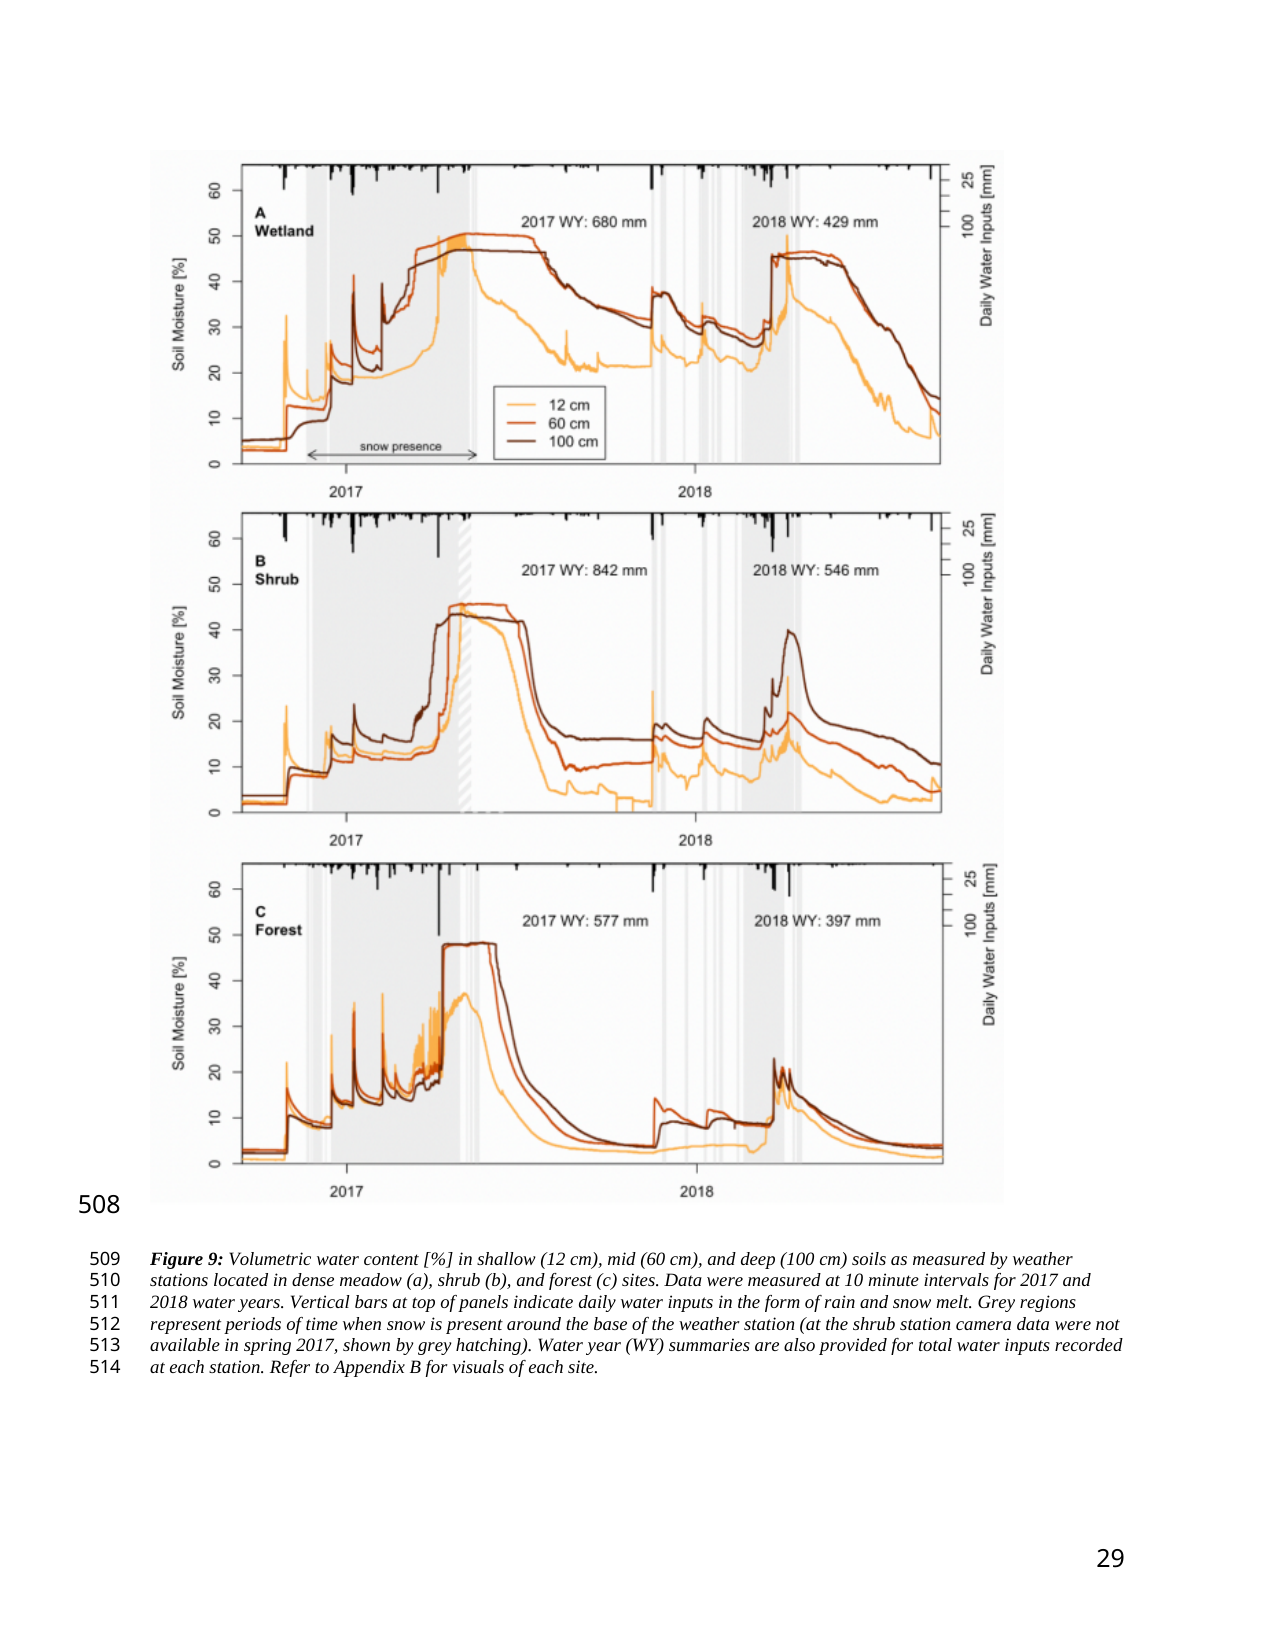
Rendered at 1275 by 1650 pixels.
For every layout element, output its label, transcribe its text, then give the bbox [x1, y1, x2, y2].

text Figure 9: Volumetric water content [%] in shallow (12 cm), mid (60 cm), and deep (100 cm) soils as measured by weather stations located in dense meadow (a), shrub (b), and forest (c) sites. Data were measured at 10 minute intervals for 2017 and 2018 water years. Vertical bars at top of panels indicate daily water inputs in the form of rain and snow melt. Grey regions represent periods of time when snow is present around the base of the weather station (at the shrub station camera data were not available in spring 2017, shown by grey hatching). Water year (WY) summaries are also provided for total water inputs recorded at each station. Refer to Appendix B for visuals of each site. [150, 1248, 1125, 1377]
